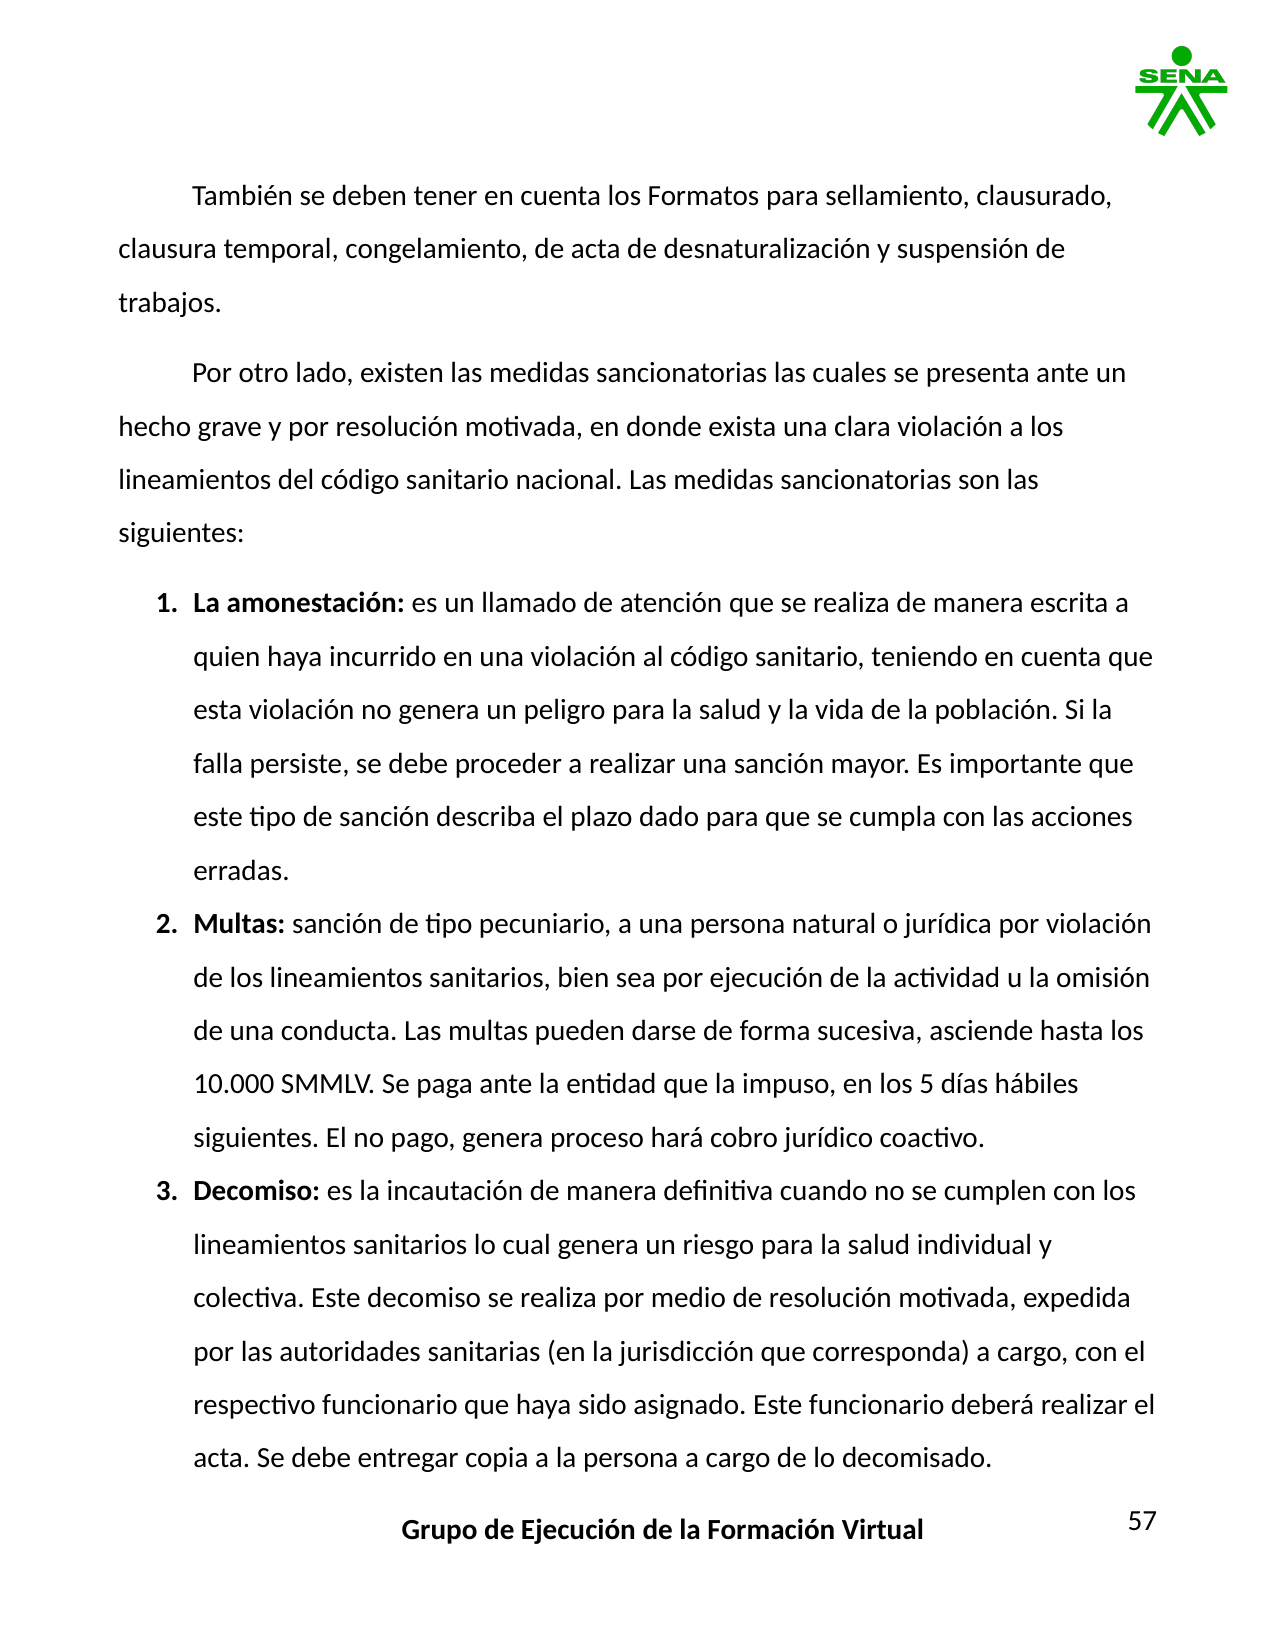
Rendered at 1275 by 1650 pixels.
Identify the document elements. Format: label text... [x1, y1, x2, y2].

list Decomiso: es la incautación de manera definitiva cuando no se cumplen con los lineamientos sanitarios lo cual genera un riesgo para la salud individual y colectiva. Este decomiso se realiza por medio de resolución motivada, expedida por las autoridades sanitarias (en la jurisdicción que corresponda) a cargo, con el respectivo funcionario que haya sido asignado. Este funcionario deberá realizar el acta. Se debe entregar copia a la persona a cargo de lo decomisado. [156, 1172, 1157, 1475]
list La amonestación: es un llamado de atención que se realiza de manera escrita a quien haya incurrido en una violación al código sanitario, teniendo en cuenta que esta violación no genera un peligro para la salud y la vida de la población. Si la falla persiste, se debe proceder a realizar una sanción mayor. Es importante que este tipo de sanción describa el plazo dado para que se cumpla con las acciones erradas. [156, 584, 1157, 887]
text Por otro lado, existen las medidas sancionatorias las cuales se presenta ante un hecho grave y por resolución motivada, en donde exista una clara violación a los lineamientos del código sanitario nacional. Las medidas sancionatorias son las siguientes: [118, 354, 1157, 550]
list Multas: sanción de tipo pecuniario, a una persona natural o jurídica por violación de los lineamientos sanitarios, bien sea por ejecución de la actividad u la omisión de una conducta. Las multas pueden darse de forma sucesiva, asciende hasta los 10.000 SMMLV. Se paga ante la entidad que la impuso, en los 5 días hábiles siguientes. El no pago, genera proceso hará cobro jurídico coactivo. [156, 905, 1157, 1154]
picture [1135, 46, 1228, 136]
text También se deben tener en cuenta los Formatos para sellamiento, clausurado, clausura temporal, congelamiento, de acta de desnaturalización y suspensión de trabajos. [118, 177, 1157, 320]
